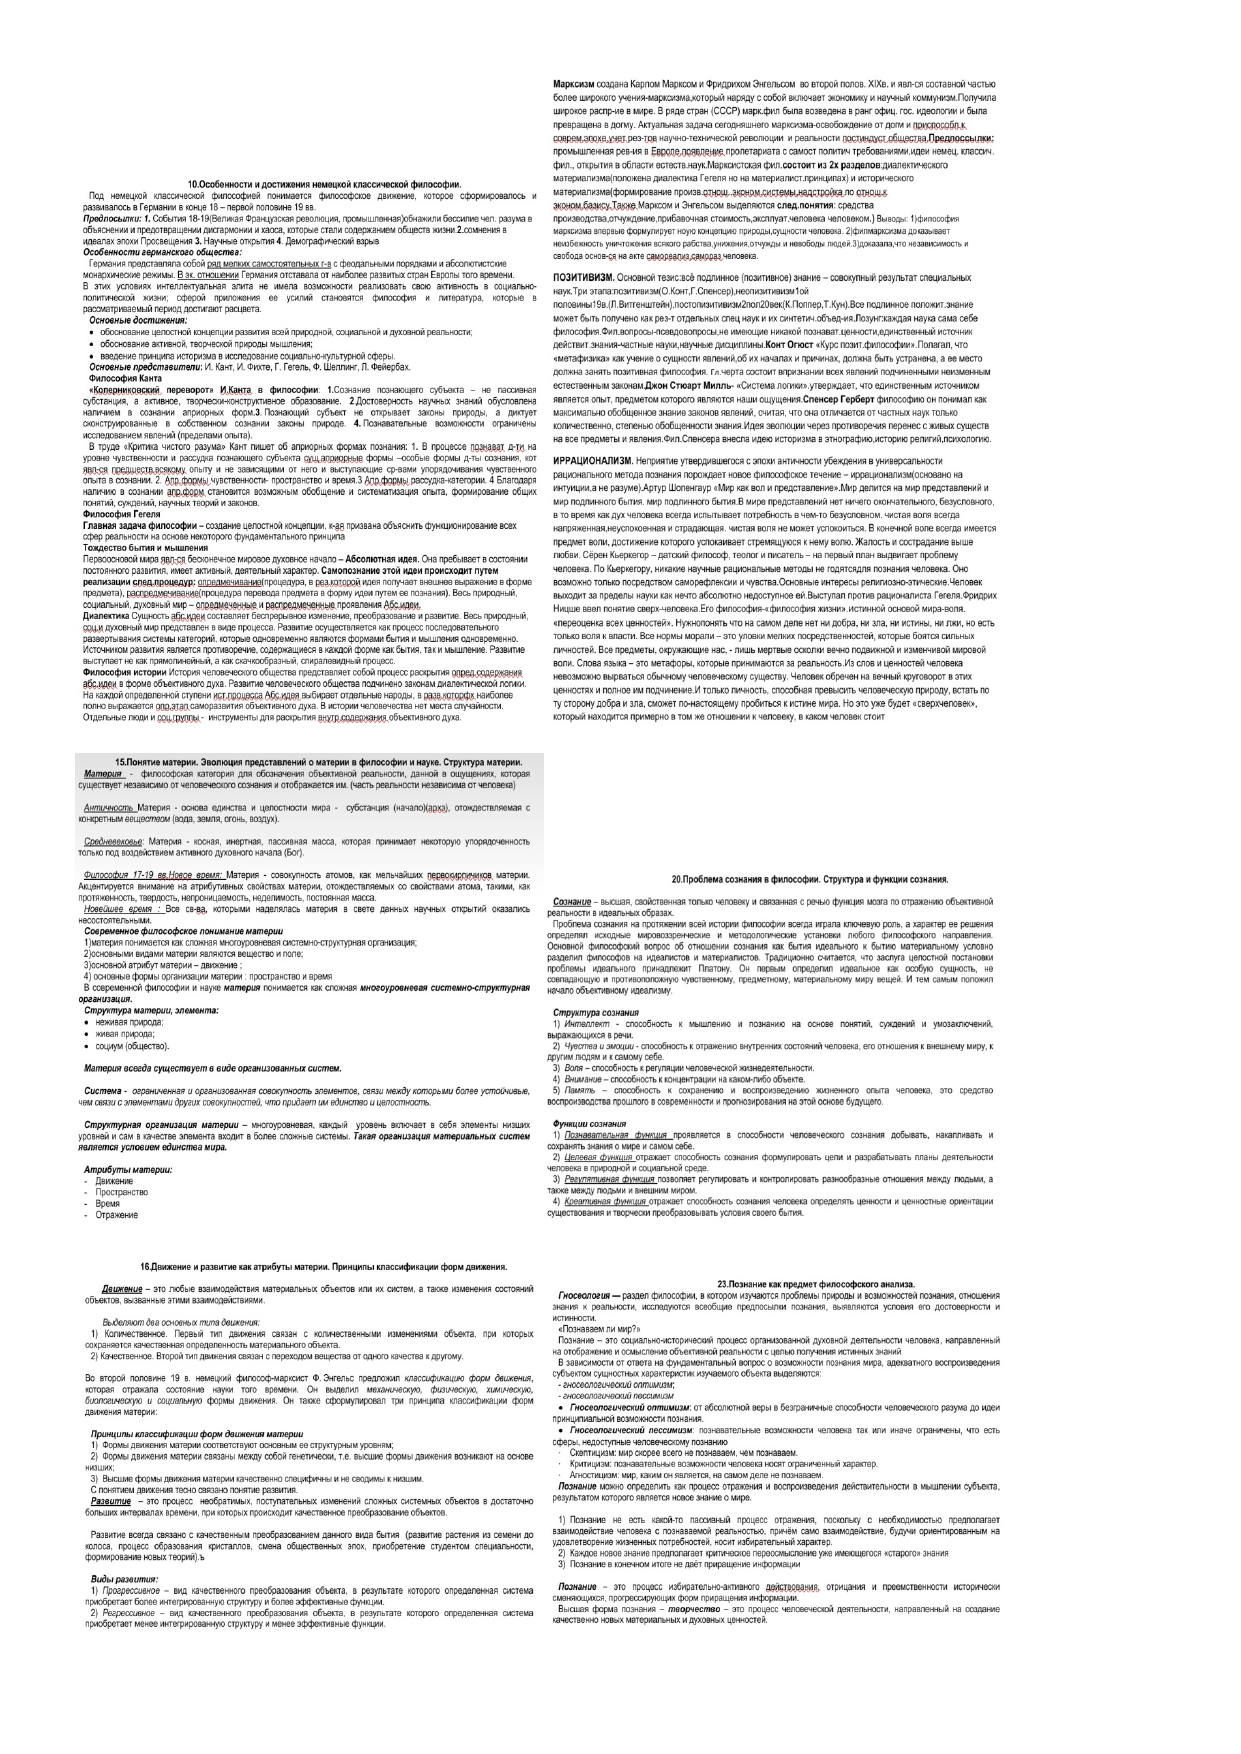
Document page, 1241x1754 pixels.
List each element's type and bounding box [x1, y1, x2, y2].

picture [75, 75, 1004, 729]
picture [75, 1252, 540, 1638]
picture [545, 1275, 1004, 1638]
picture [75, 753, 1005, 1228]
